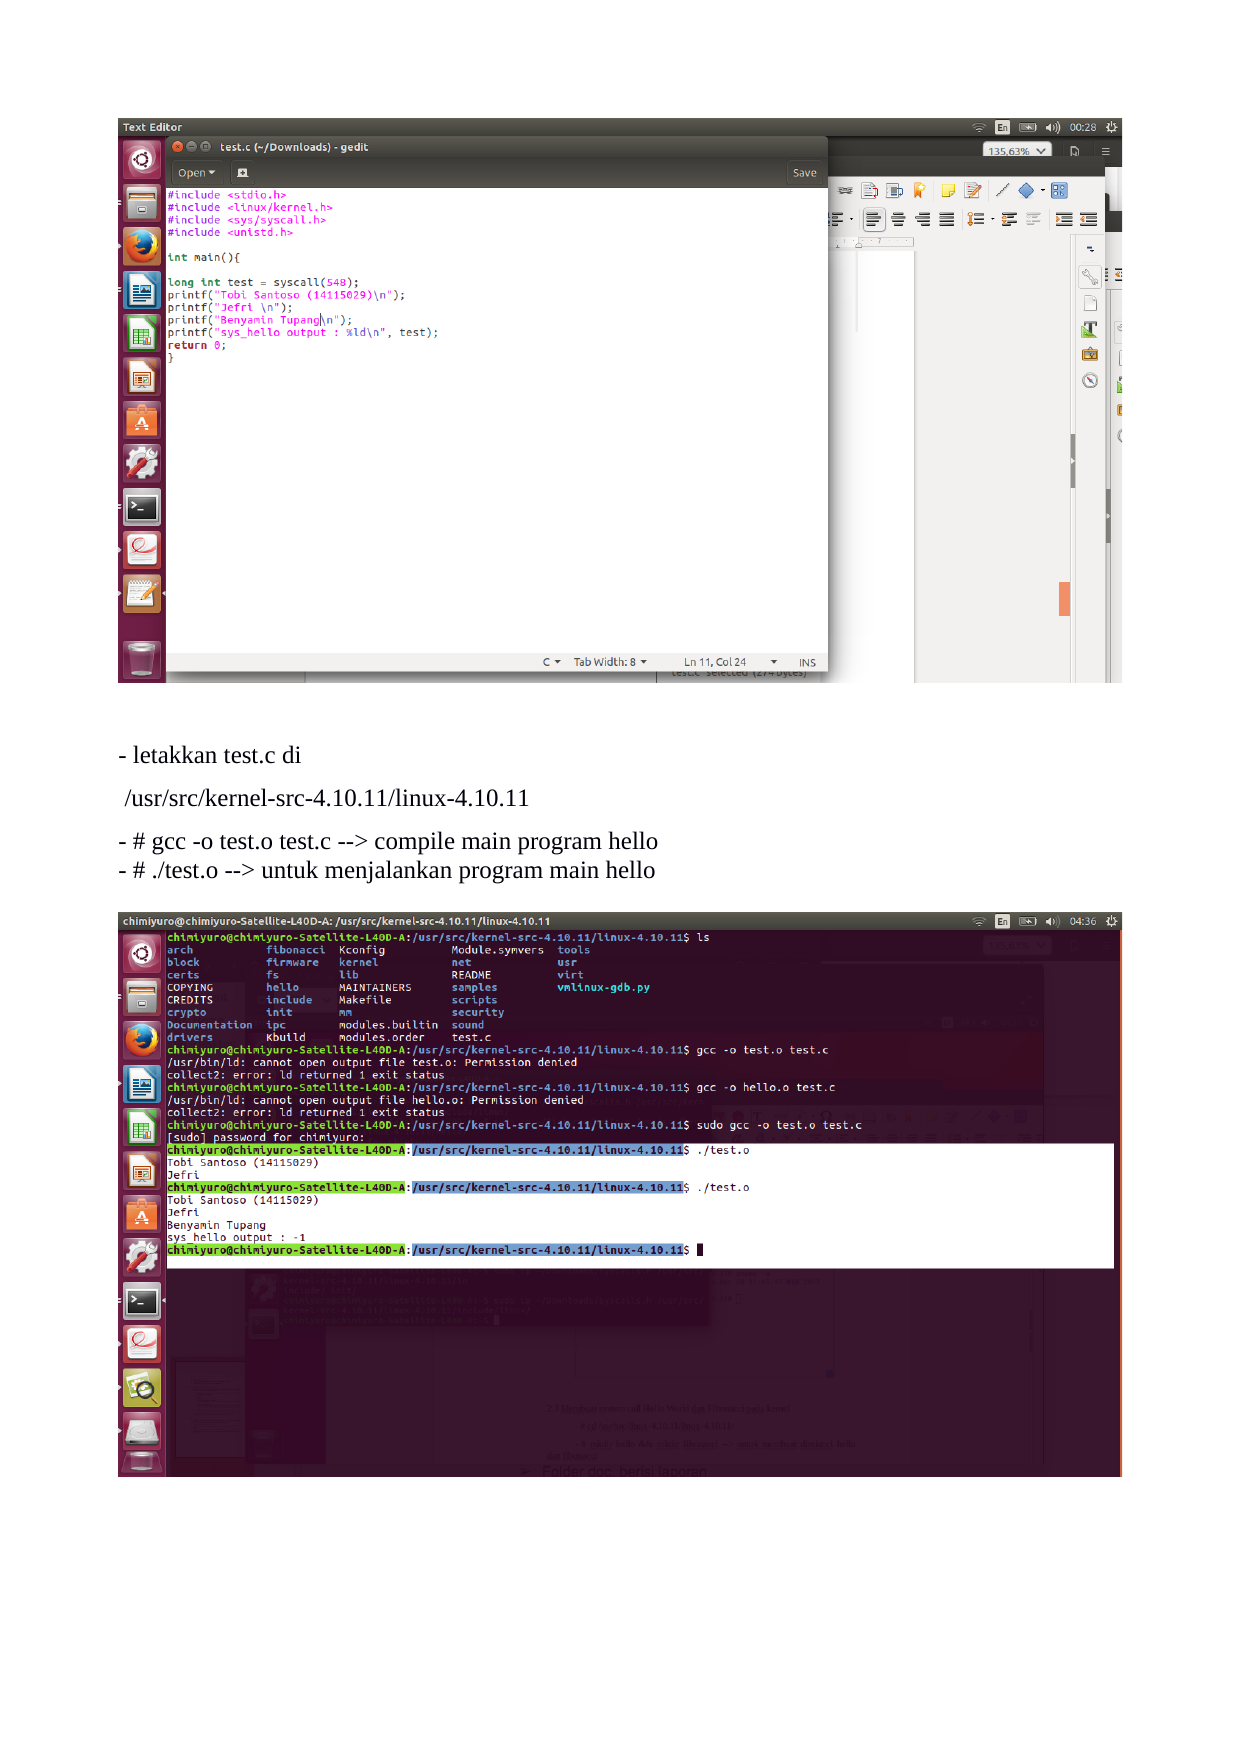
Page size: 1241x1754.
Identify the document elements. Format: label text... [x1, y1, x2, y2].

text - letakkan test.c di [118, 740, 1122, 769]
text /usr/src/kernel-src-4.10.11/linux-4.10.11 [118, 783, 1122, 812]
picture [118, 912, 1123, 1477]
text - # gcc -o test.o test.c --> compile main program hello [118, 826, 1122, 855]
text - # ./test.o --> untuk menjalankan program main hello [118, 855, 1122, 884]
picture [118, 118, 1123, 683]
